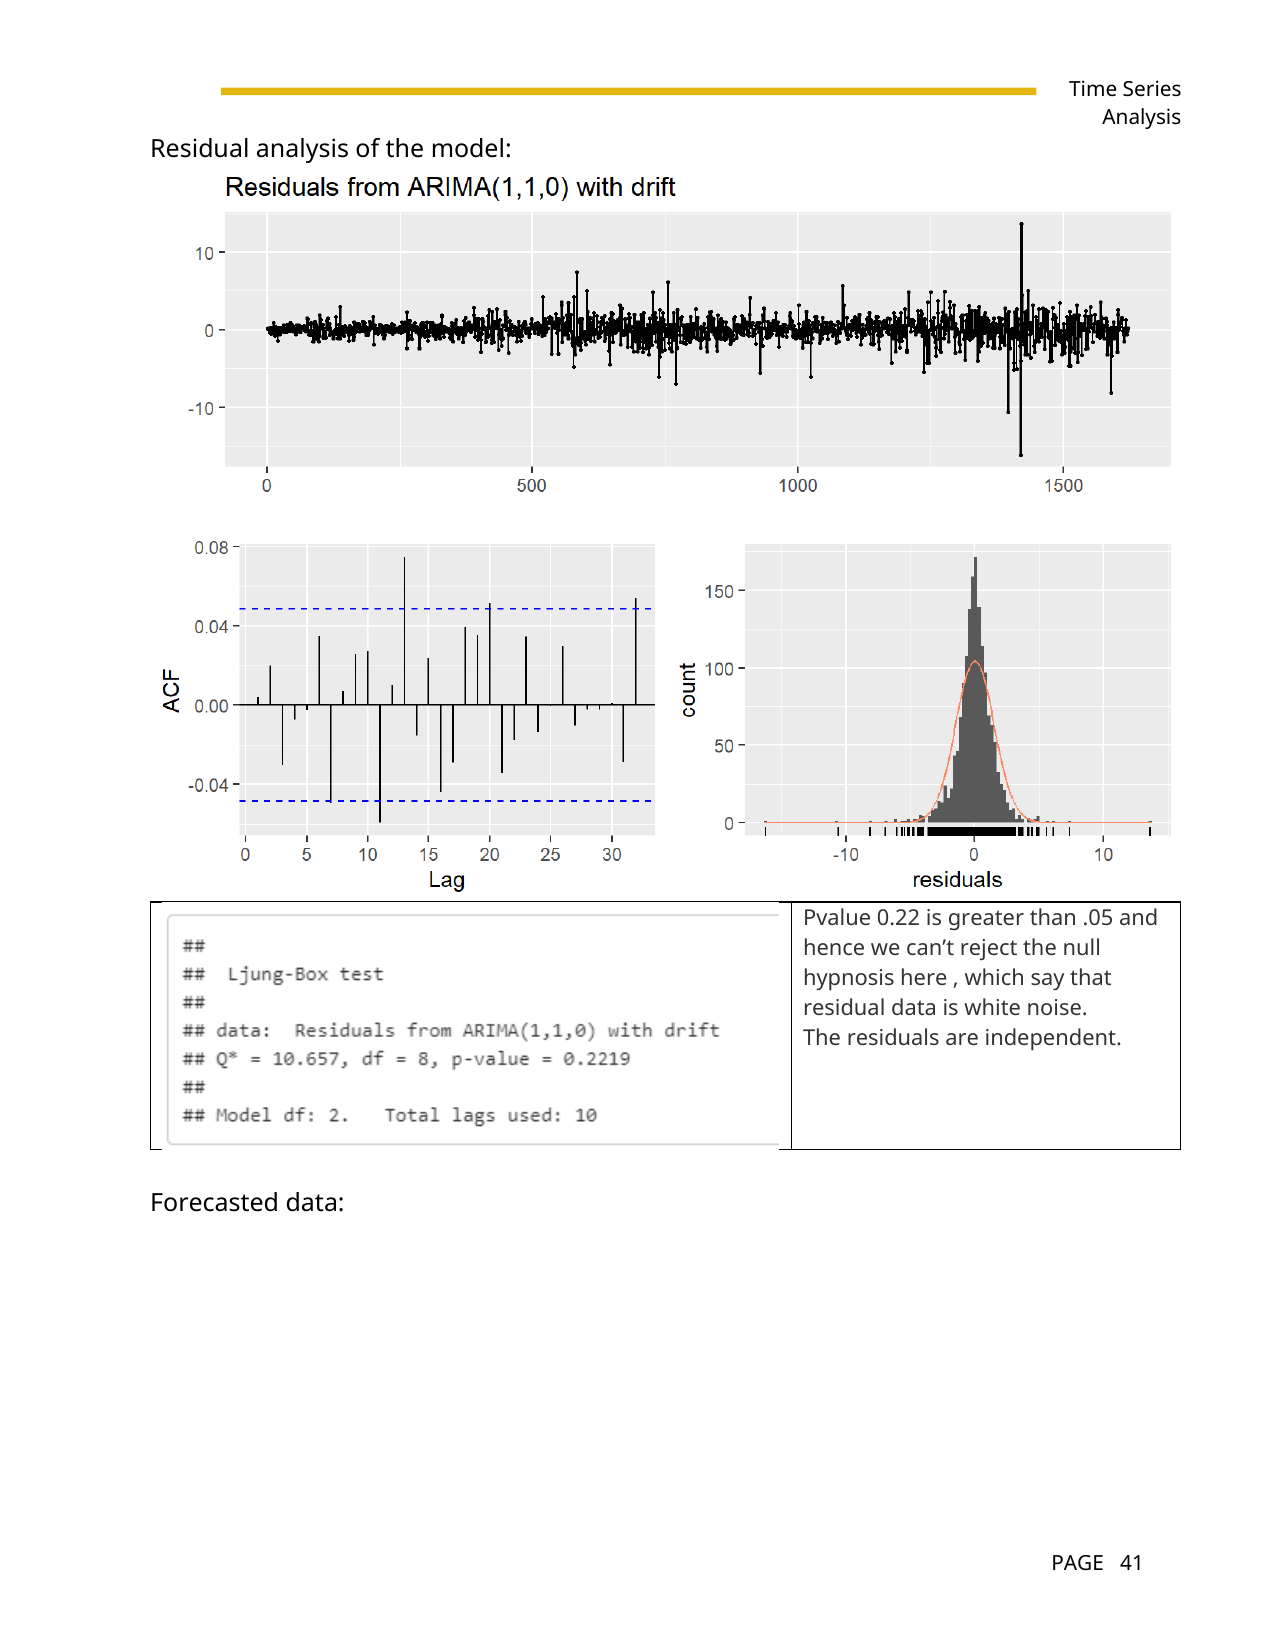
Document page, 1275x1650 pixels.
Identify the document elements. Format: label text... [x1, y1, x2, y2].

picture [150, 164, 1182, 902]
table_header Pvalue 0.22 is greater than .05 and hence we can’t reject the null hypnosis here , which say that residual data is white noise. The residuals are independent. [792, 903, 1180, 1149]
text Forecasted data: [150, 1184, 1181, 1218]
picture [161, 902, 779, 1150]
table_header [779, 903, 791, 1149]
table_header [151, 903, 161, 1149]
text Residual analysis of the model: [150, 131, 1181, 164]
